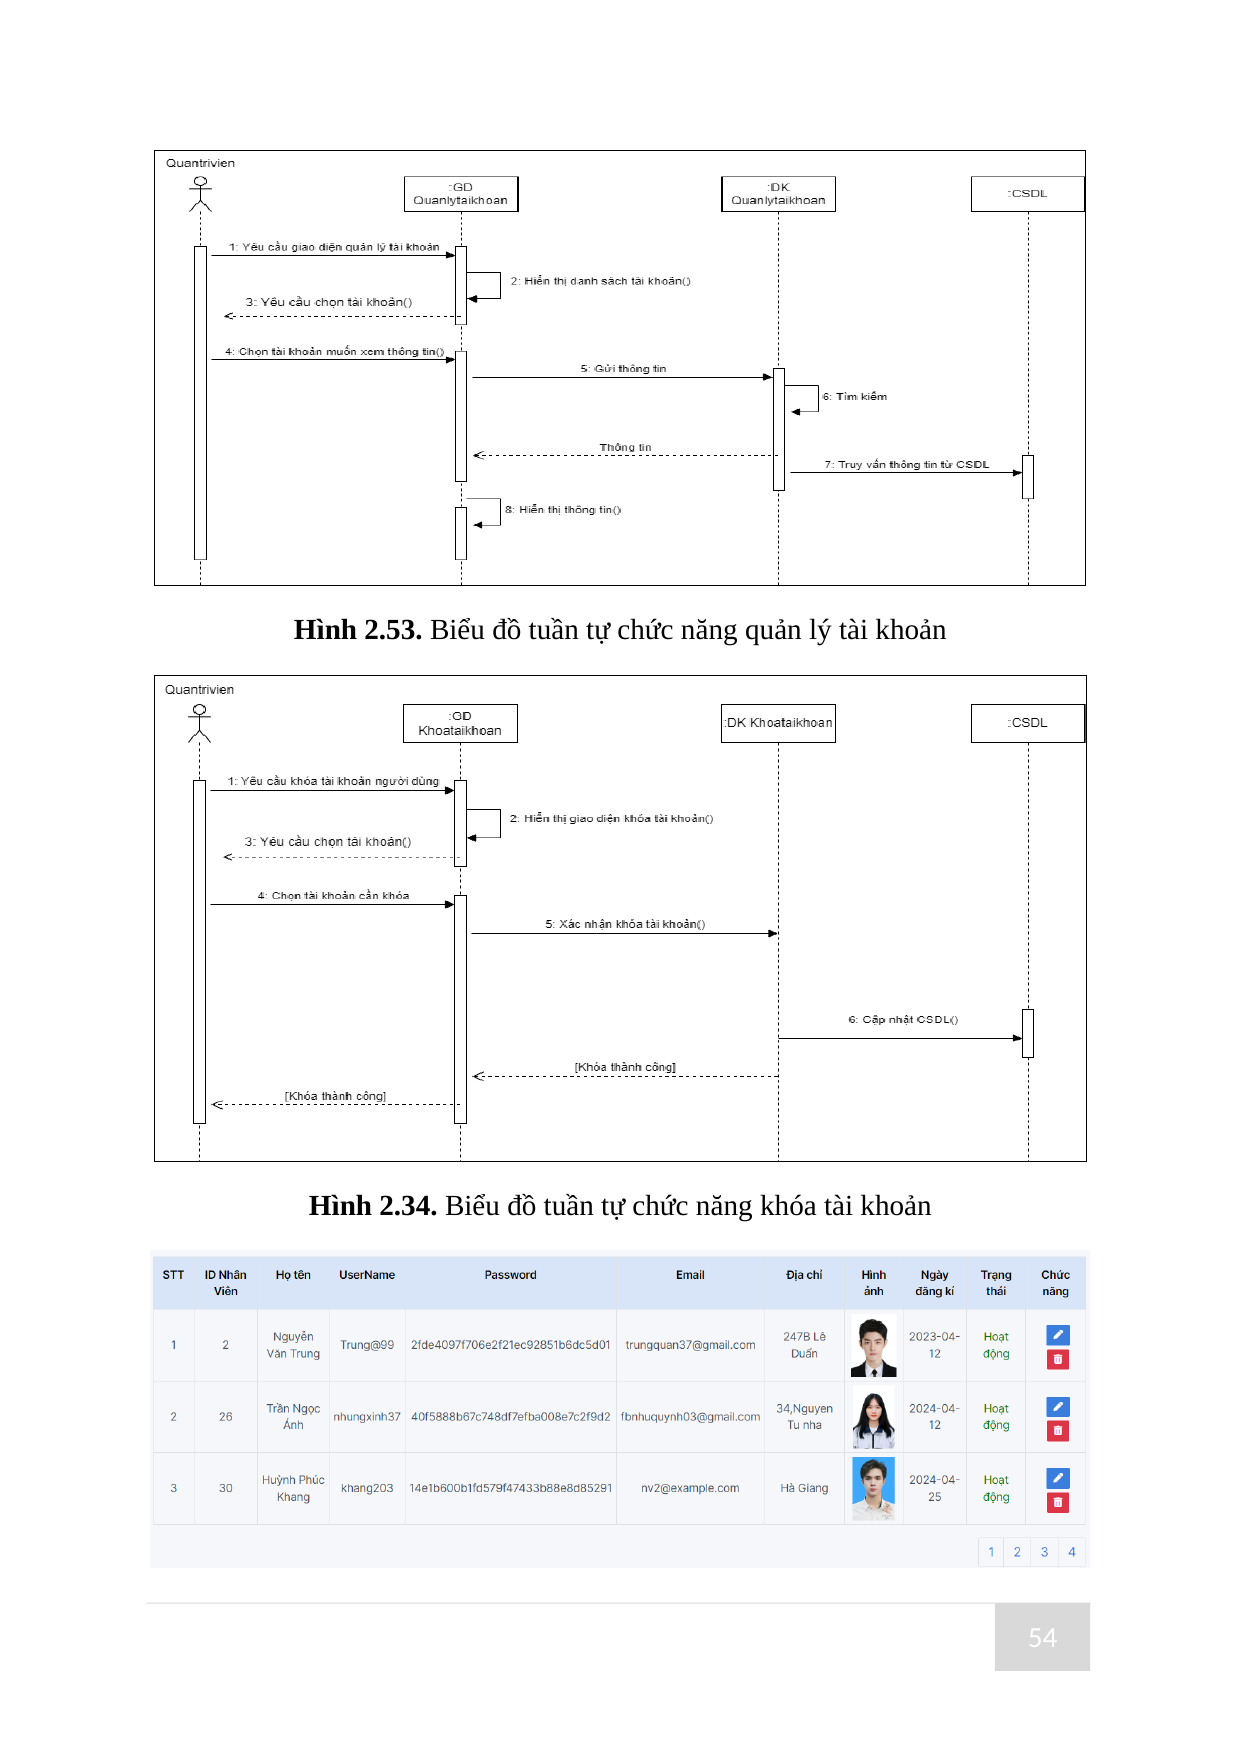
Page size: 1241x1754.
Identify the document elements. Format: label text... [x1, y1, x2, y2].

picture [150, 1250, 1091, 1568]
text Hình 2.53. Biểu đồ tuần tự chức năng quản lý tài khoản [150, 612, 1090, 646]
picture [155, 151, 1085, 585]
picture [155, 676, 1086, 1161]
text Hình 2.34. Biểu đồ tuần tự chức năng khóa tài khoản [150, 1188, 1090, 1222]
